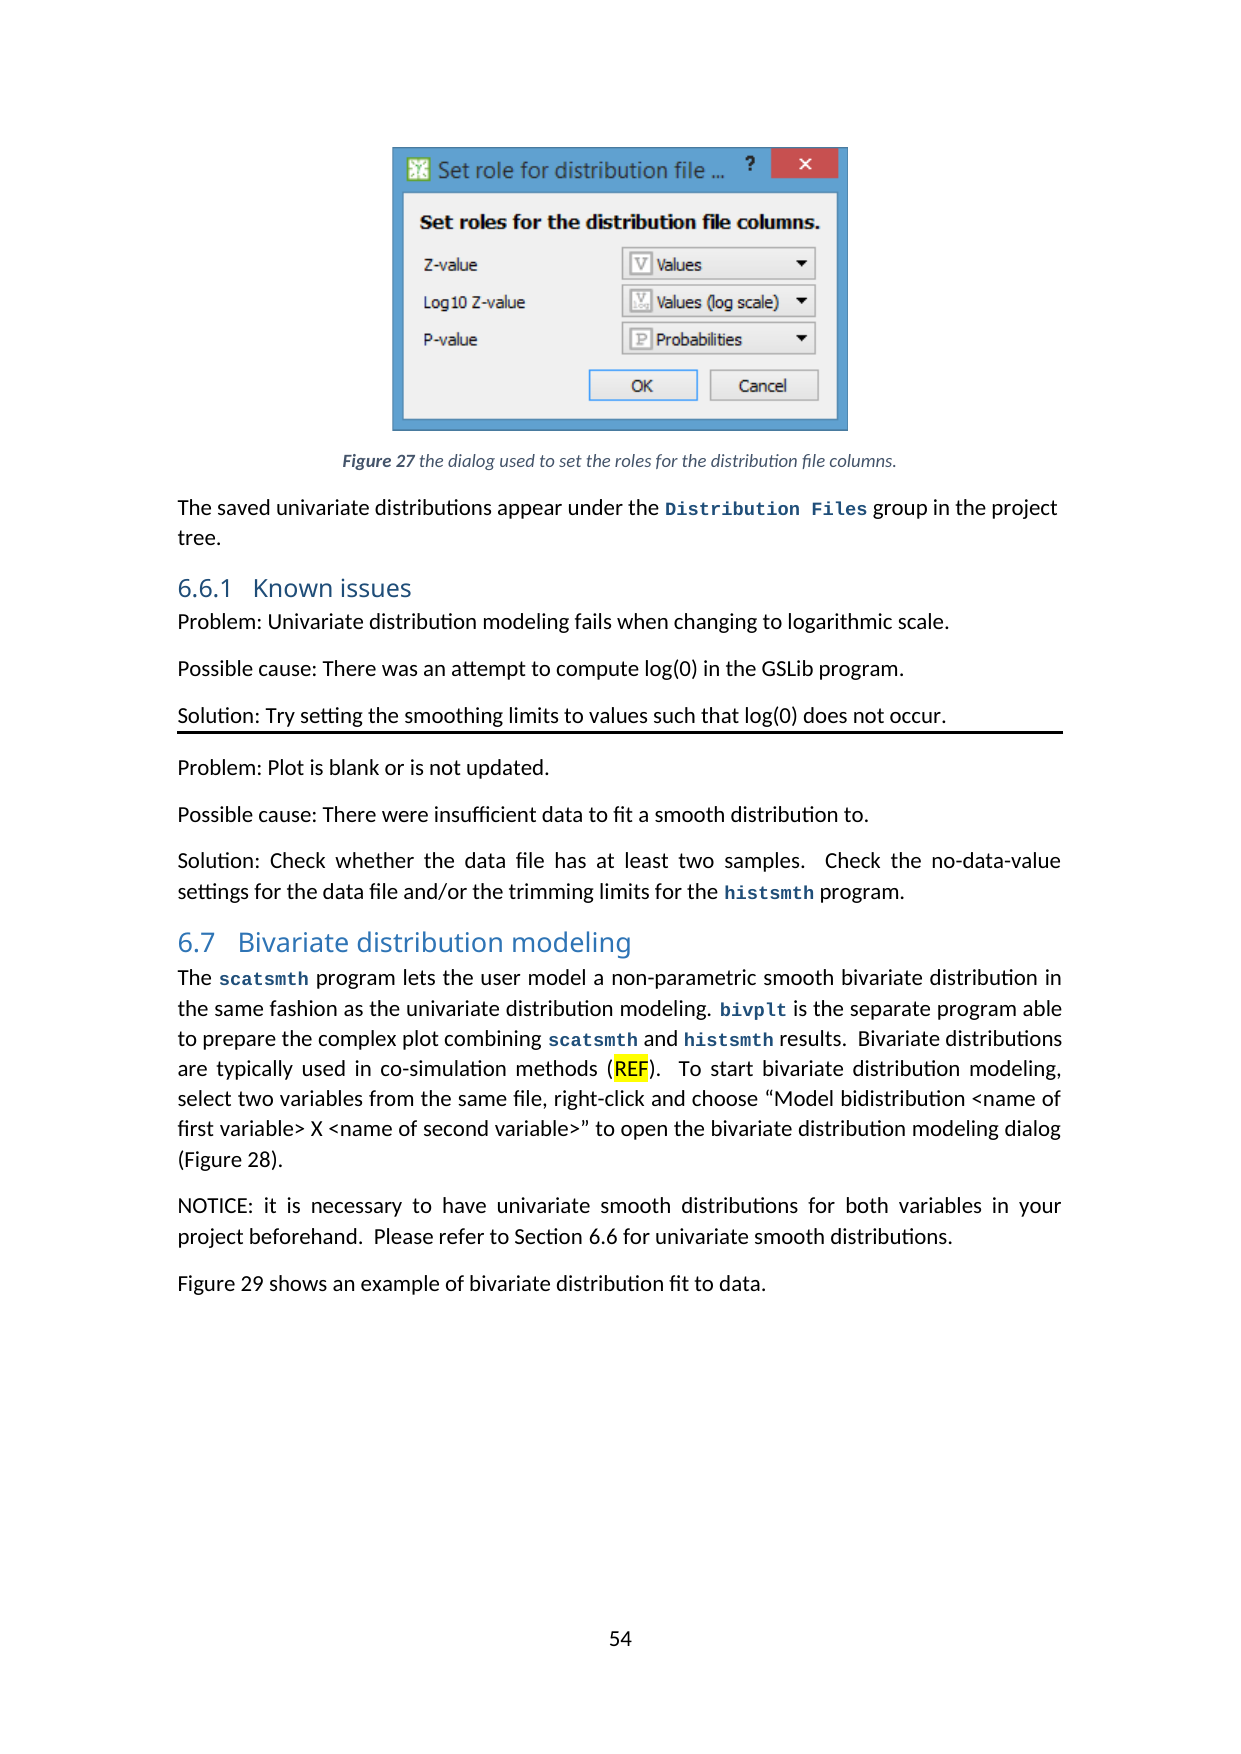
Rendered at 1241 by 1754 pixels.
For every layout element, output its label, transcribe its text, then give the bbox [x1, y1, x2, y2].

text Solution: Check whether the data file has at least two samples. Check the no-data-value settings for the data file and/or the trimming limits for the histsmth program. [177, 847, 1063, 905]
text The scatsmth program lets the user model a non-parametric smooth bivariate distribution in the same fashion as the univariate distribution modeling. bivplt is the separate program able to prepare the complex plot combining scatsmth and histsmth results. Bivariate distributions are typically used in co-simulation methods (REF). To start bivariate distribution modeling, select two variables from the same file, right-click and choose “Model bidistribution <name of first variable> X <name of second variable>” to open the bivariate distribution modeling dialog (Figure 26). [177, 963, 1063, 1173]
text The saved univariate distributions appear under the Distribution Files group in the project tree. [177, 493, 1063, 551]
subtitle Bivariate distribution modeling [177, 924, 1063, 961]
text Possible cause: There was an attempt to compute log(0) in the GSLib program. [177, 654, 1063, 682]
text Problem: Plot is blank or is not updated. [177, 753, 1063, 781]
subtitle Known issues [177, 570, 1063, 604]
picture [392, 147, 848, 431]
text Figure 27 the dialog used to set the roles for the distribution file columns. [177, 449, 1063, 472]
text Figure 27 shows an example of bivariate distribution fit to data. [177, 1269, 1063, 1297]
text Solution: Try setting the smoothing limits to values such that log(0) does not occur. [177, 701, 1063, 731]
text NOTICE: it is necessary to have univariate smooth distributions for both variables in your project beforehand. Please refer to Section 6.6 for univariate smooth distributions. [177, 1192, 1063, 1250]
text Possible cause: There were insufficient data to fit a smooth distribution to. [177, 800, 1063, 828]
text Problem: Univariate distribution modeling fails when changing to logarithmic scale. [177, 607, 1063, 635]
